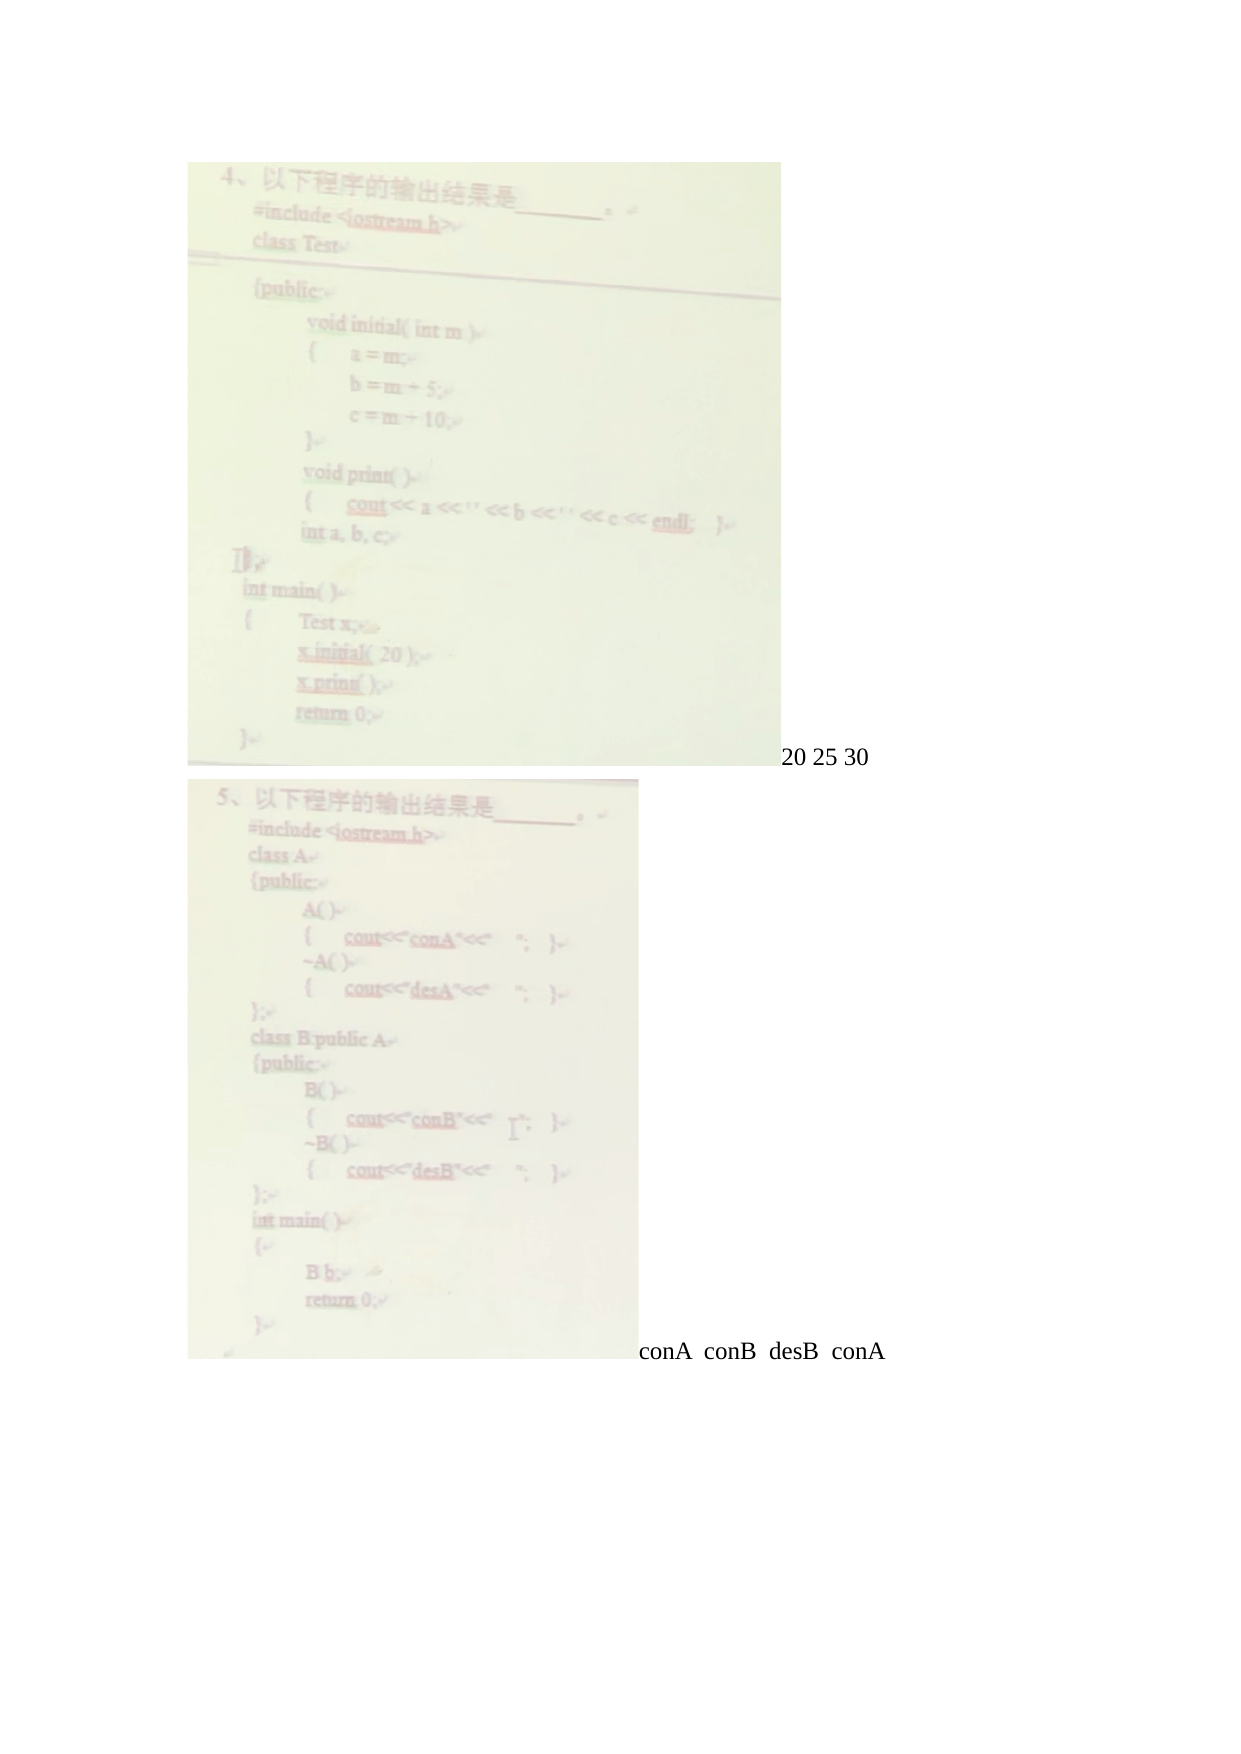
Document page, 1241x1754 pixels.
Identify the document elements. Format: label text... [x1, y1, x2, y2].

picture [187, 162, 782, 766]
picture [187, 779, 639, 1359]
